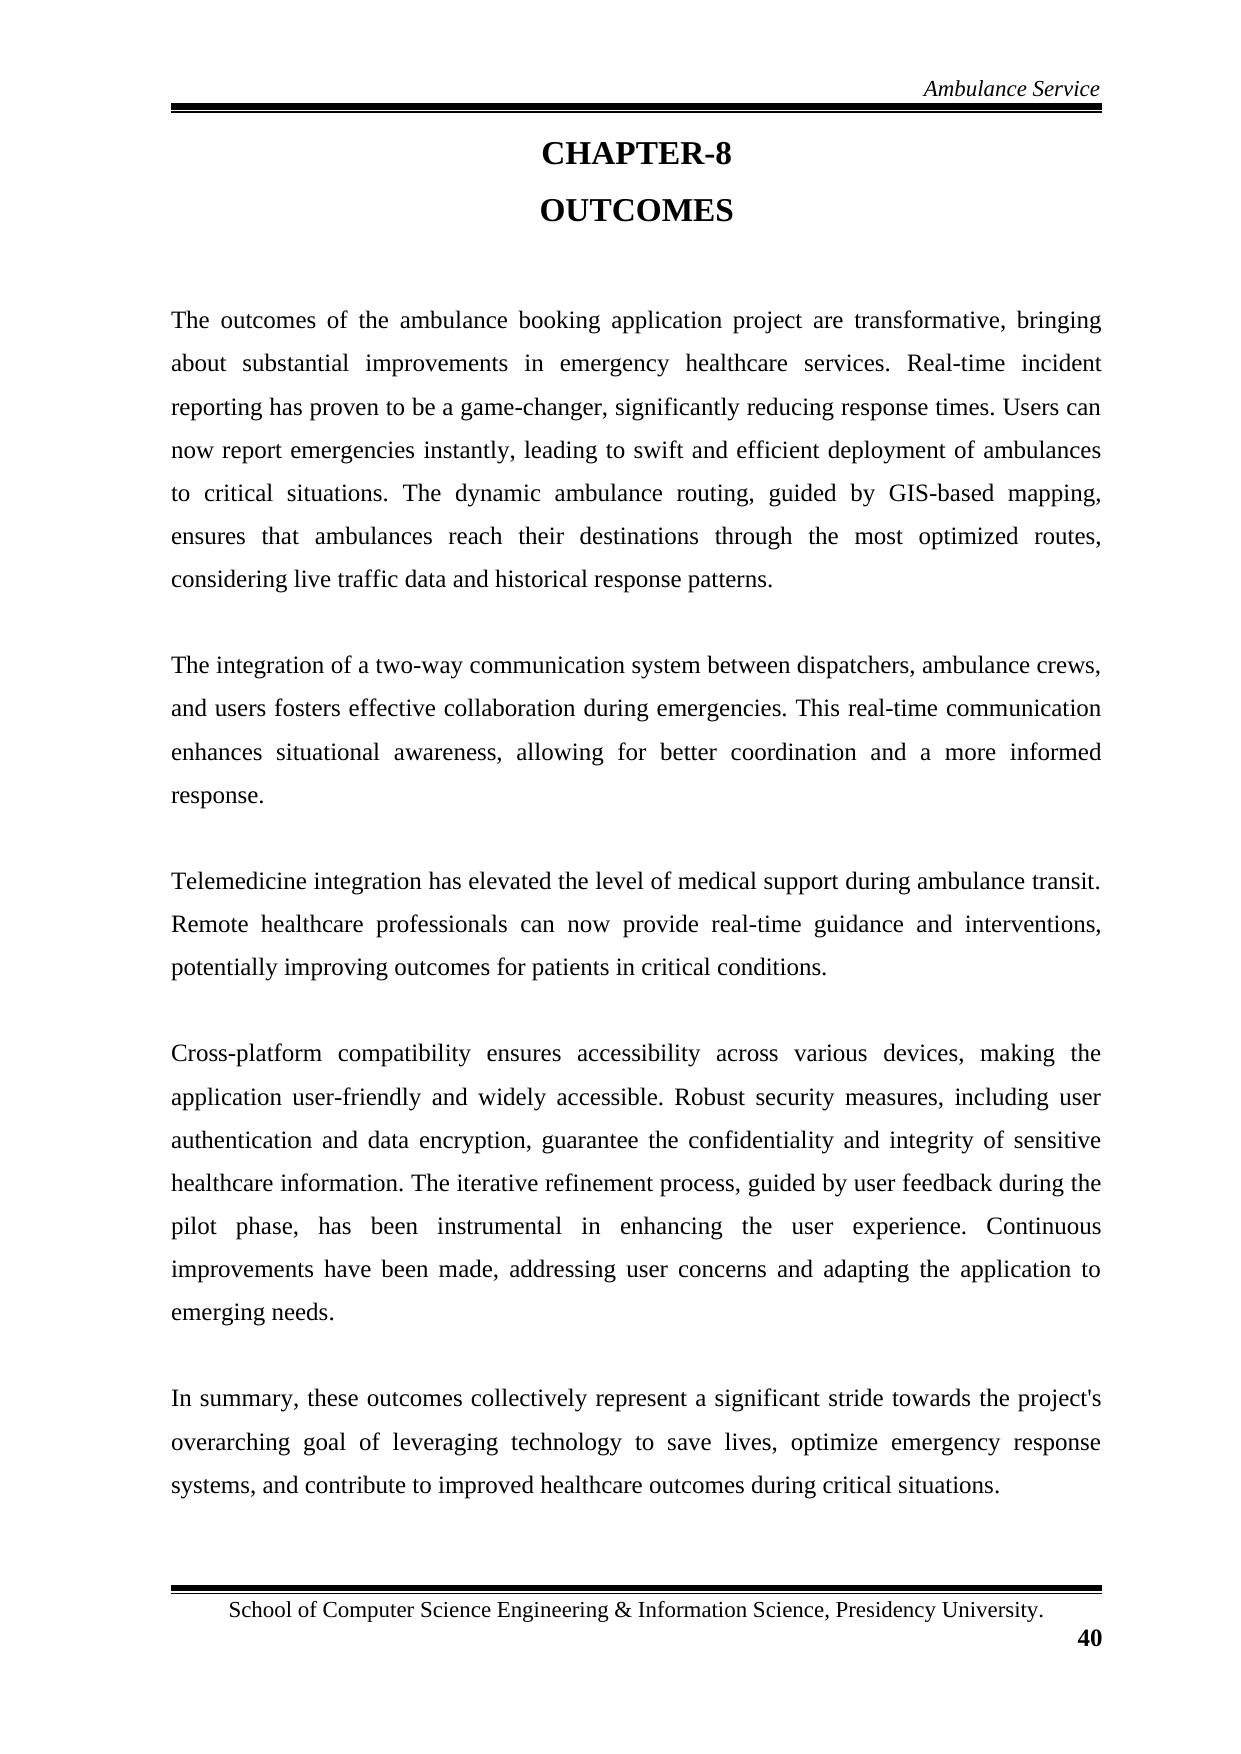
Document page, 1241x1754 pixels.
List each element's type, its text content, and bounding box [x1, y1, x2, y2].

text The outcomes of the ambulance booking application project are transformative, bringing about substantial improvements in emergency healthcare services. Real-time incident reporting has proven to be a game-changer, significantly reducing response times. Users can now report emergencies instantly, leading to swift and efficient deployment of ambulances to critical situations. The dynamic ambulance routing, guided by GIS-based mapping, ensures that ambulances reach their destinations through the most optimized routes, considering live traffic data and historical response patterns. [171, 305, 1102, 593]
text In summary, these outcomes collectively represent a significant stride towards the project's overarching goal of leveraging technology to save lives, optimize emergency response systems, and contribute to improved healthcare outcomes during critical situations. [171, 1383, 1102, 1498]
text OUTCOMES [171, 190, 1102, 229]
text Cross-platform compatibility ensures accessibility across various devices, making the application user-friendly and widely accessible. Robust security measures, including user authentication and data encryption, guarantee the confidentiality and integrity of sensitive healthcare information. The iterative refinement process, guided by user feedback during the pilot phase, has been instrumental in enhancing the user experience. Continuous improvements have been made, addressing user concerns and adapting the application to emerging needs. [171, 1038, 1102, 1326]
text Telemedicine integration has elevated the level of medical support during ambulance transit. Remote healthcare professionals can now provide real-time guidance and interventions, potentially improving outcomes for patients in critical conditions. [171, 866, 1102, 981]
text The integration of a two-way communication system between dispatchers, ambulance crews, and users fosters effective collaboration during emergencies. This real-time communication enhances situational awareness, allowing for better coordination and a more informed response. [171, 650, 1102, 808]
text CHAPTER-8 [171, 133, 1102, 171]
